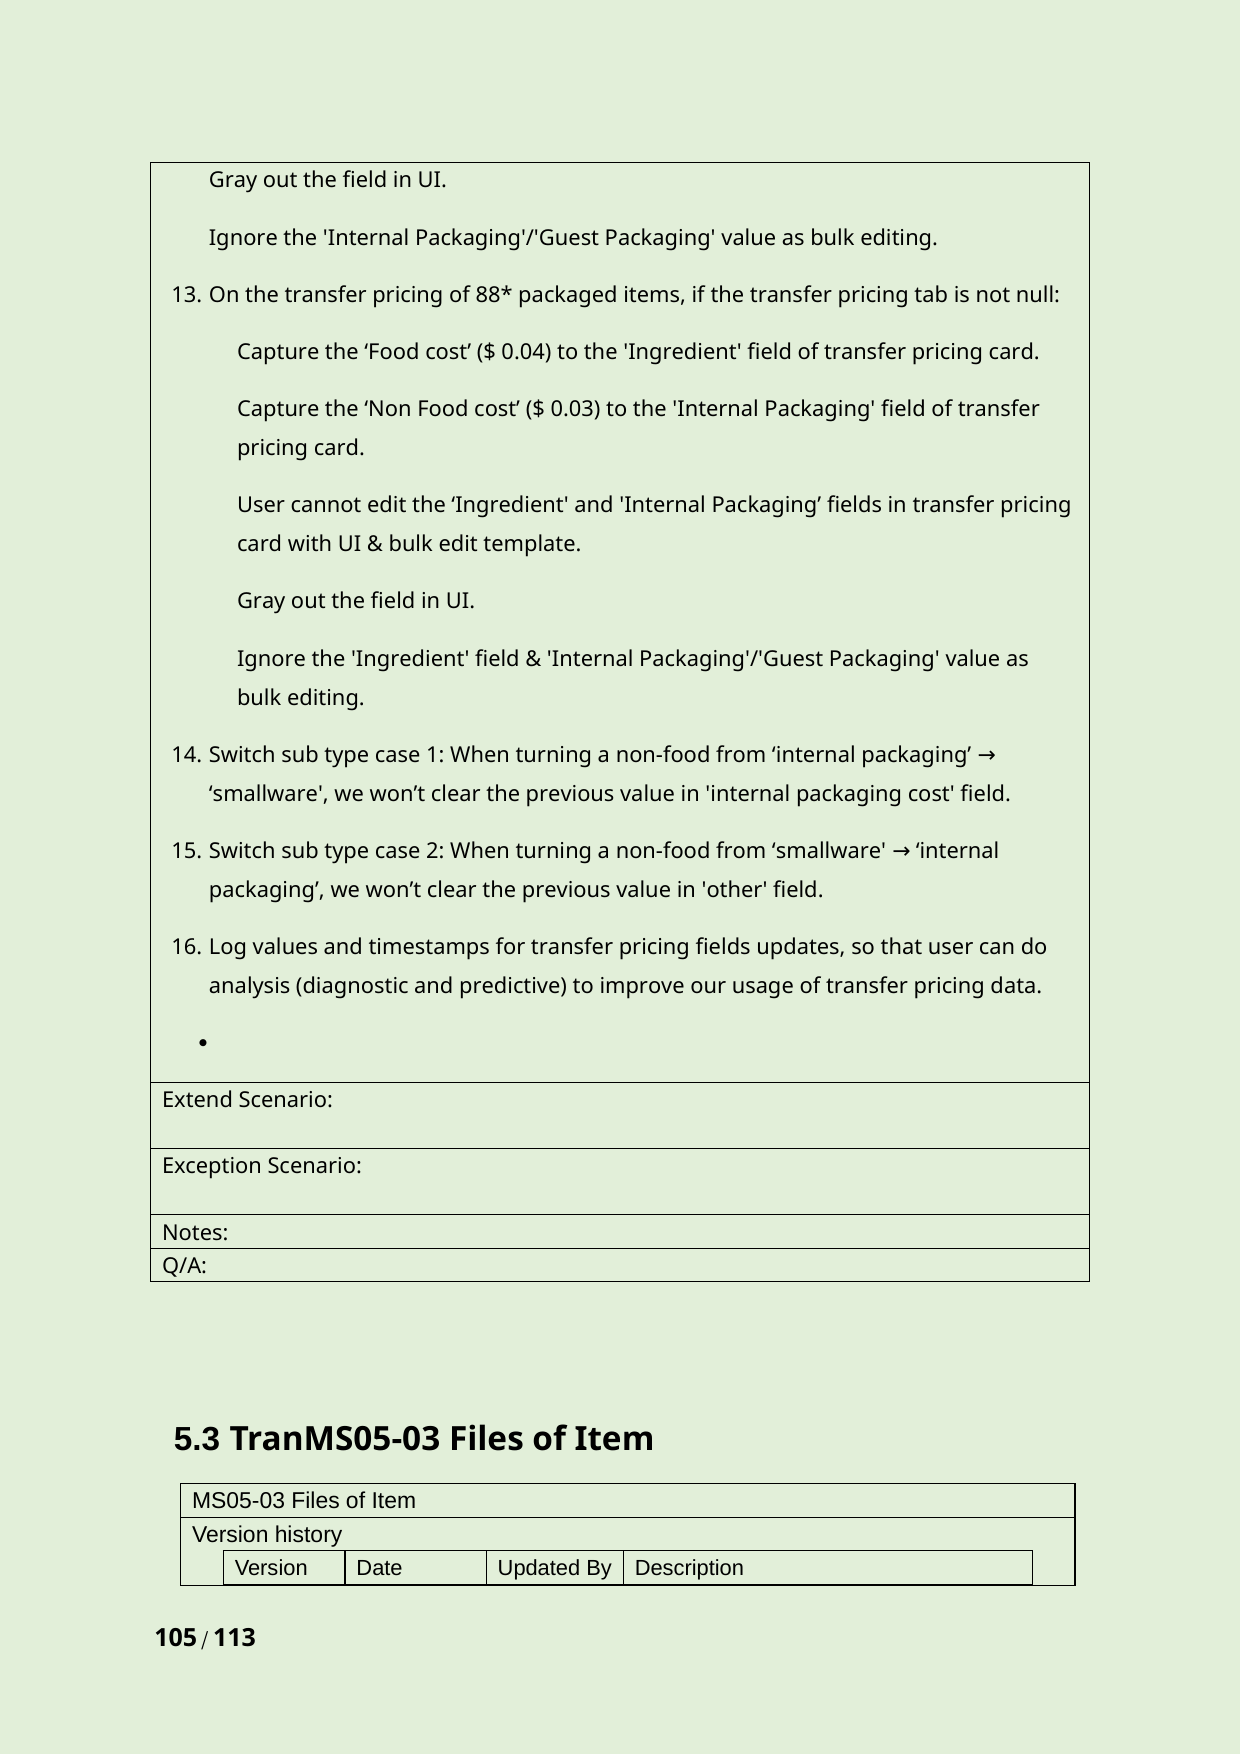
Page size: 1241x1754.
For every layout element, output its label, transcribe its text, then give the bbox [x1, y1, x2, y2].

subtitle TranMS05-03 Files of Item [174, 1405, 1090, 1470]
table_header MS05-03 Files of Item [181, 1484, 1074, 1517]
table_cell Notes: [151, 1215, 1089, 1248]
table_cell Extend Scenario: [151, 1083, 1089, 1148]
table_cell Exception Scenario: [151, 1149, 1089, 1214]
table_cell Q/A: [151, 1249, 1089, 1281]
table_cell Version history [181, 1518, 1074, 1585]
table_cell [151, 163, 1089, 1082]
